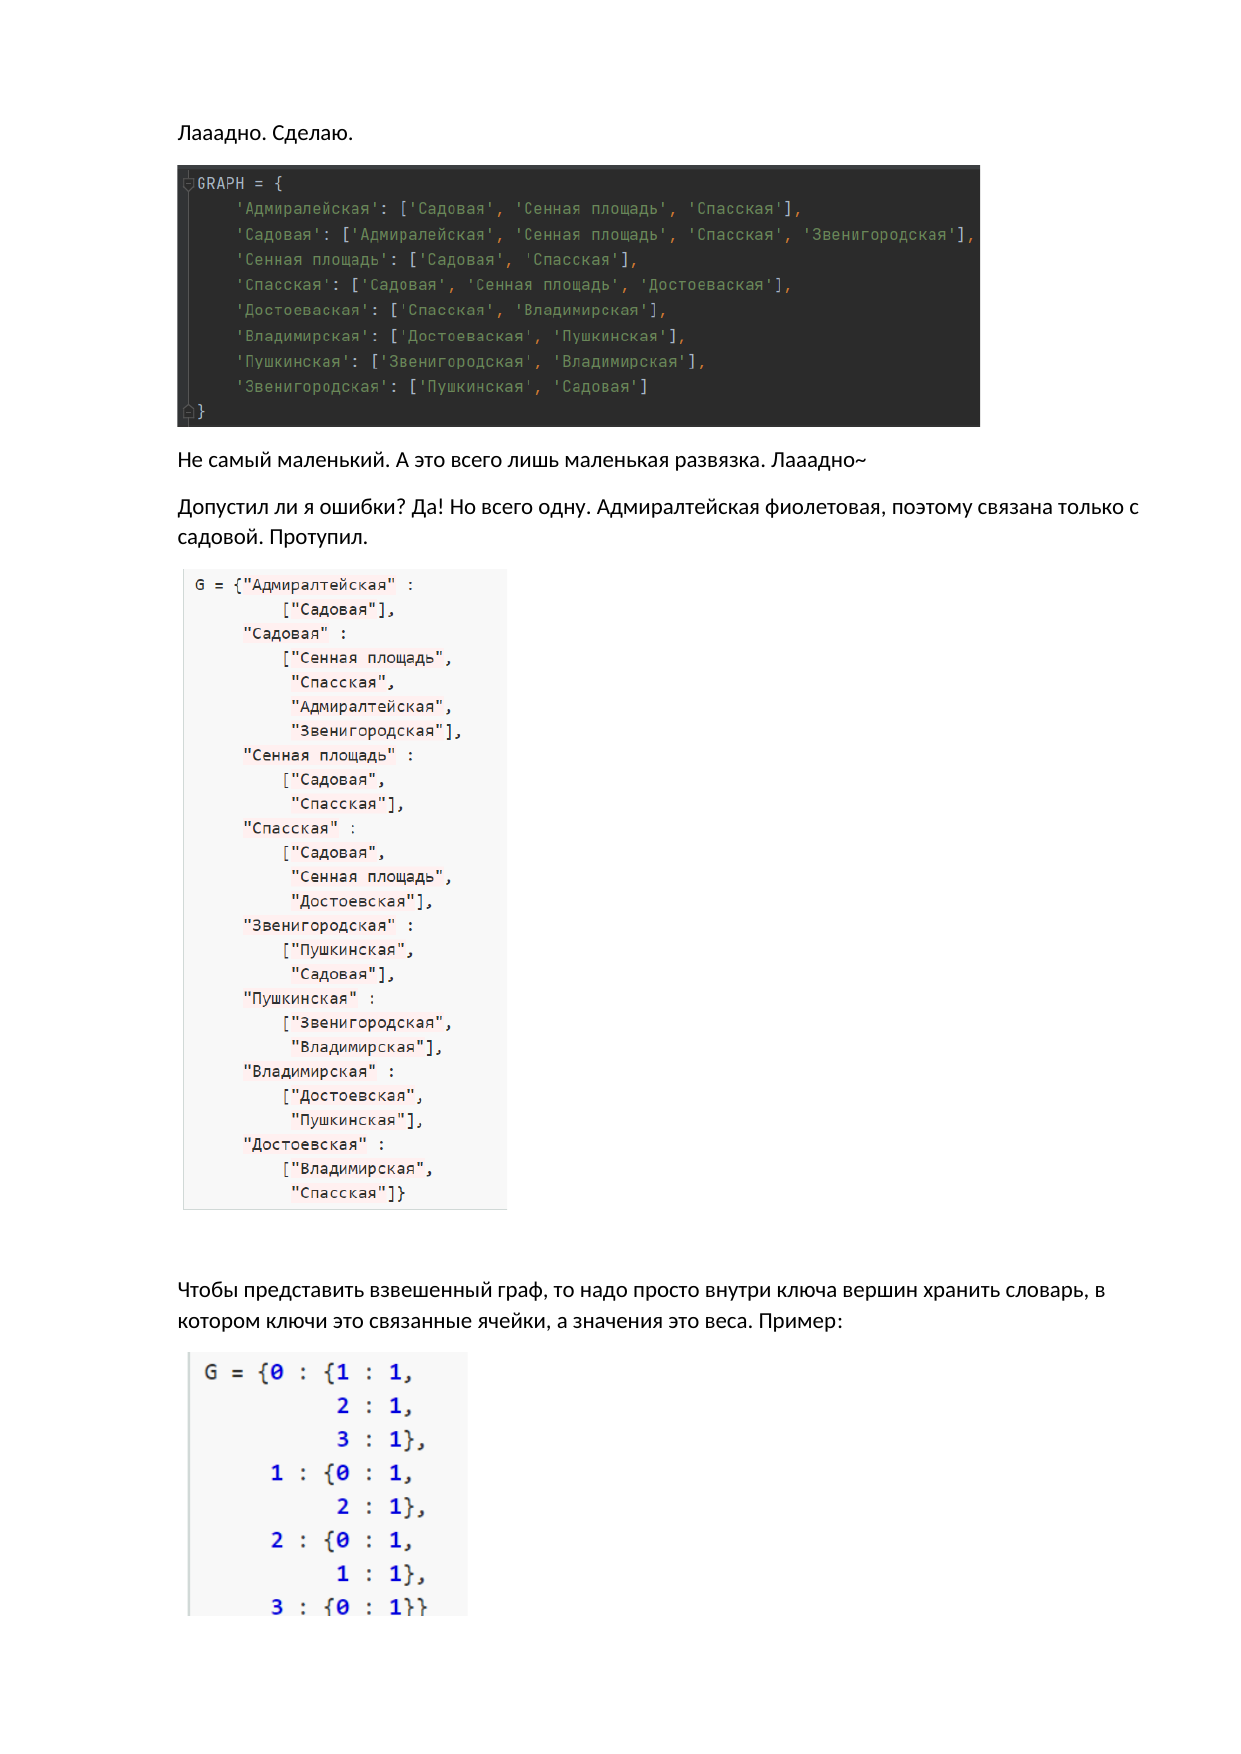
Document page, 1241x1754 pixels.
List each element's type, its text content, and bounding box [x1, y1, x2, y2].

text Чтобы представить взвешенный граф, то надо просто внутри ключа вершин хранить словарь, в котором ключи это связанные ячейки, а значения это веса. Пример: [177, 1276, 1152, 1334]
picture [177, 165, 981, 427]
picture [177, 1352, 468, 1616]
text Не самый маленький. А это всего лишь маленькая развязка. Лааадно~ [177, 445, 1152, 473]
picture [177, 569, 508, 1210]
text Лааадно. Сделаю. [177, 118, 1152, 146]
text Допустил ли я ошибки? Да! Но всего одну. Адмиралтейская фиолетовая, поэтому связана только с садовой. Протупил. [177, 492, 1152, 550]
